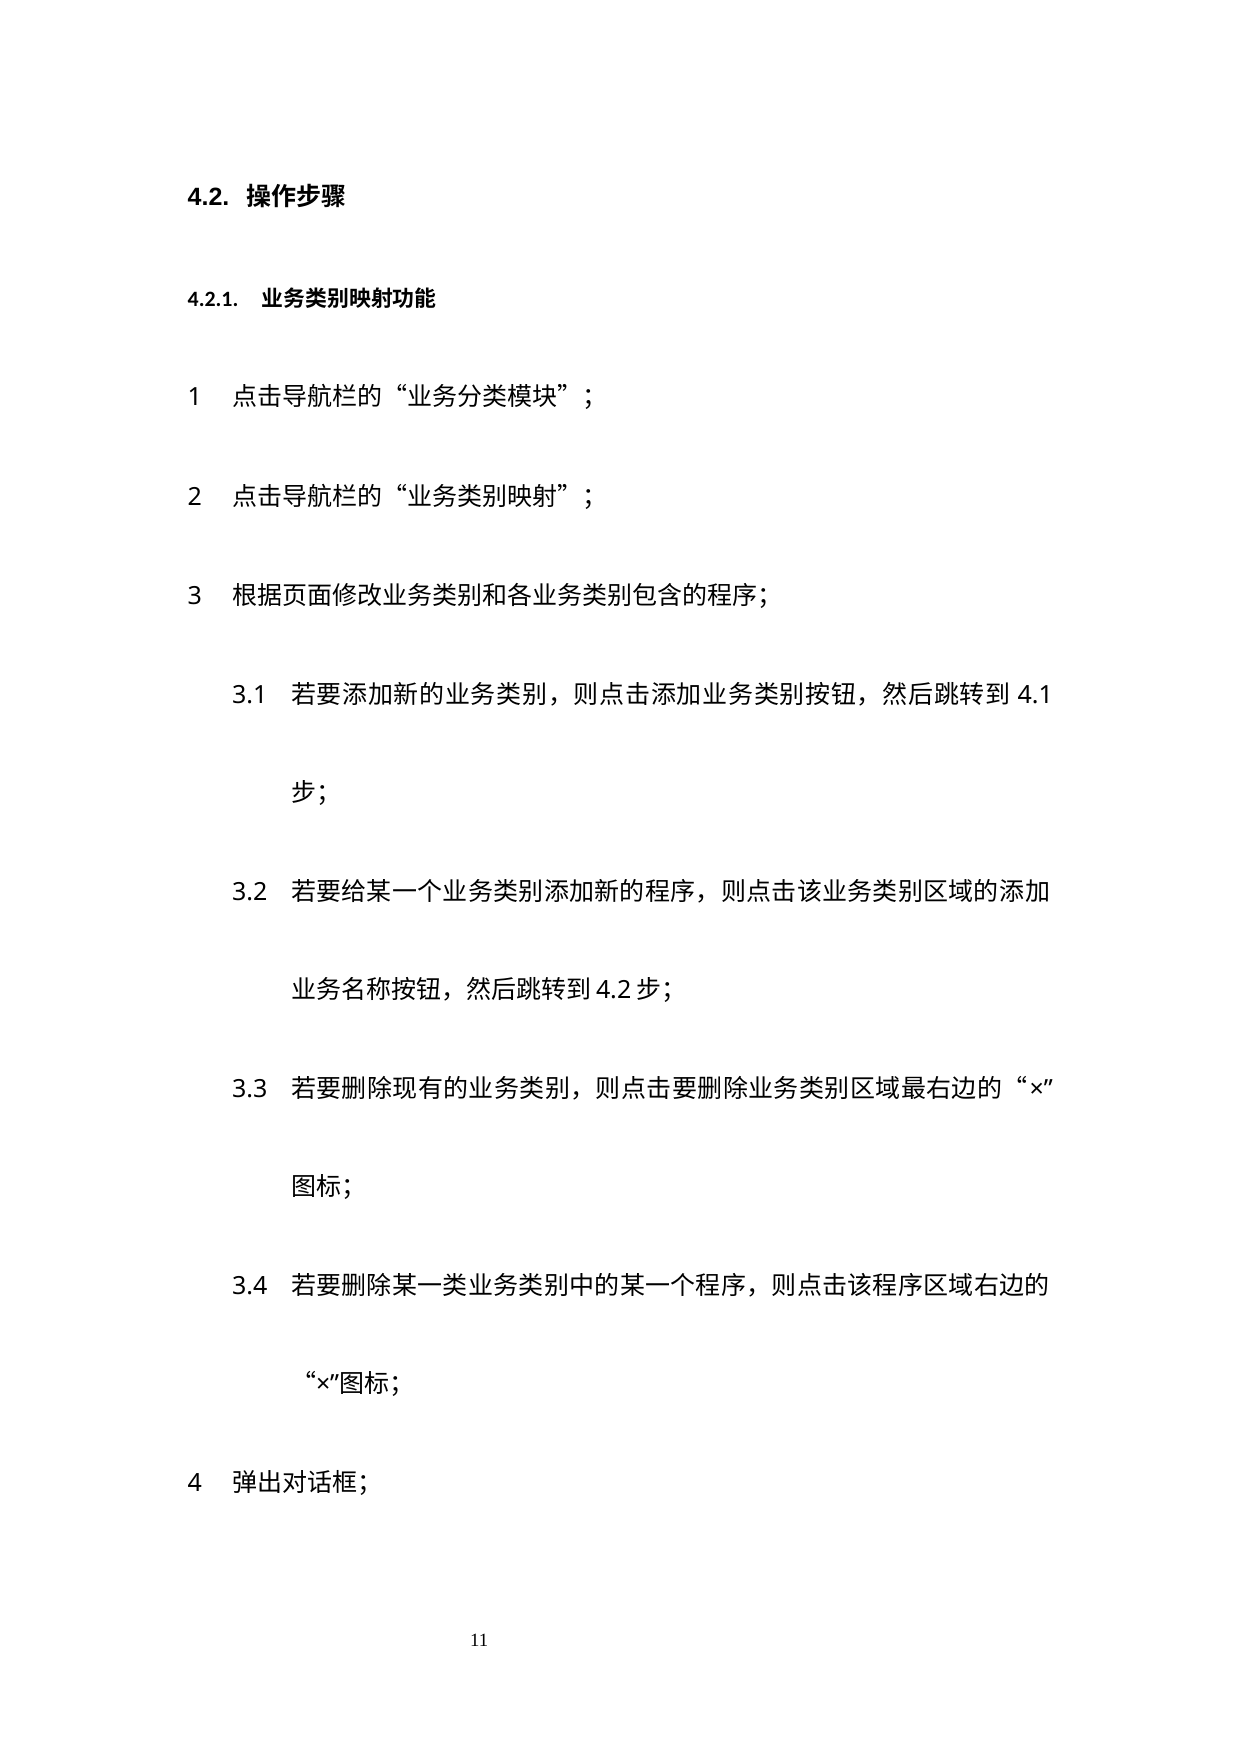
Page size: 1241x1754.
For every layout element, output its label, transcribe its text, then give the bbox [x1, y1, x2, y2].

list 点击导航栏的“业务分类模块”； [187, 362, 1053, 427]
list 若要添加新的业务类别，则点击添加业务类别按钮，然后跳转到4.1步； [232, 661, 1053, 823]
list 若要删除现有的业务类别，则点击要删除业务类别区域最右边的“×”图标； [232, 1054, 1053, 1217]
list 弹出对话框； [187, 1448, 1053, 1513]
subtitle 业务类别映射功能 [187, 280, 1053, 313]
list 根据页面修改业务类别和各业务类别包含的程序； [187, 561, 1053, 626]
subtitle 操作步骤 [187, 162, 1053, 227]
list 点击导航栏的“业务类别映射”； [187, 462, 1053, 527]
list 若要给某一个业务类别添加新的程序，则点击该业务类别区域的添加业务名称按钮，然后跳转到4.2步； [232, 857, 1053, 1020]
list 若要删除某一类业务类别中的某一个程序，则点击该程序区域右边的“×”图标； [232, 1251, 1053, 1414]
